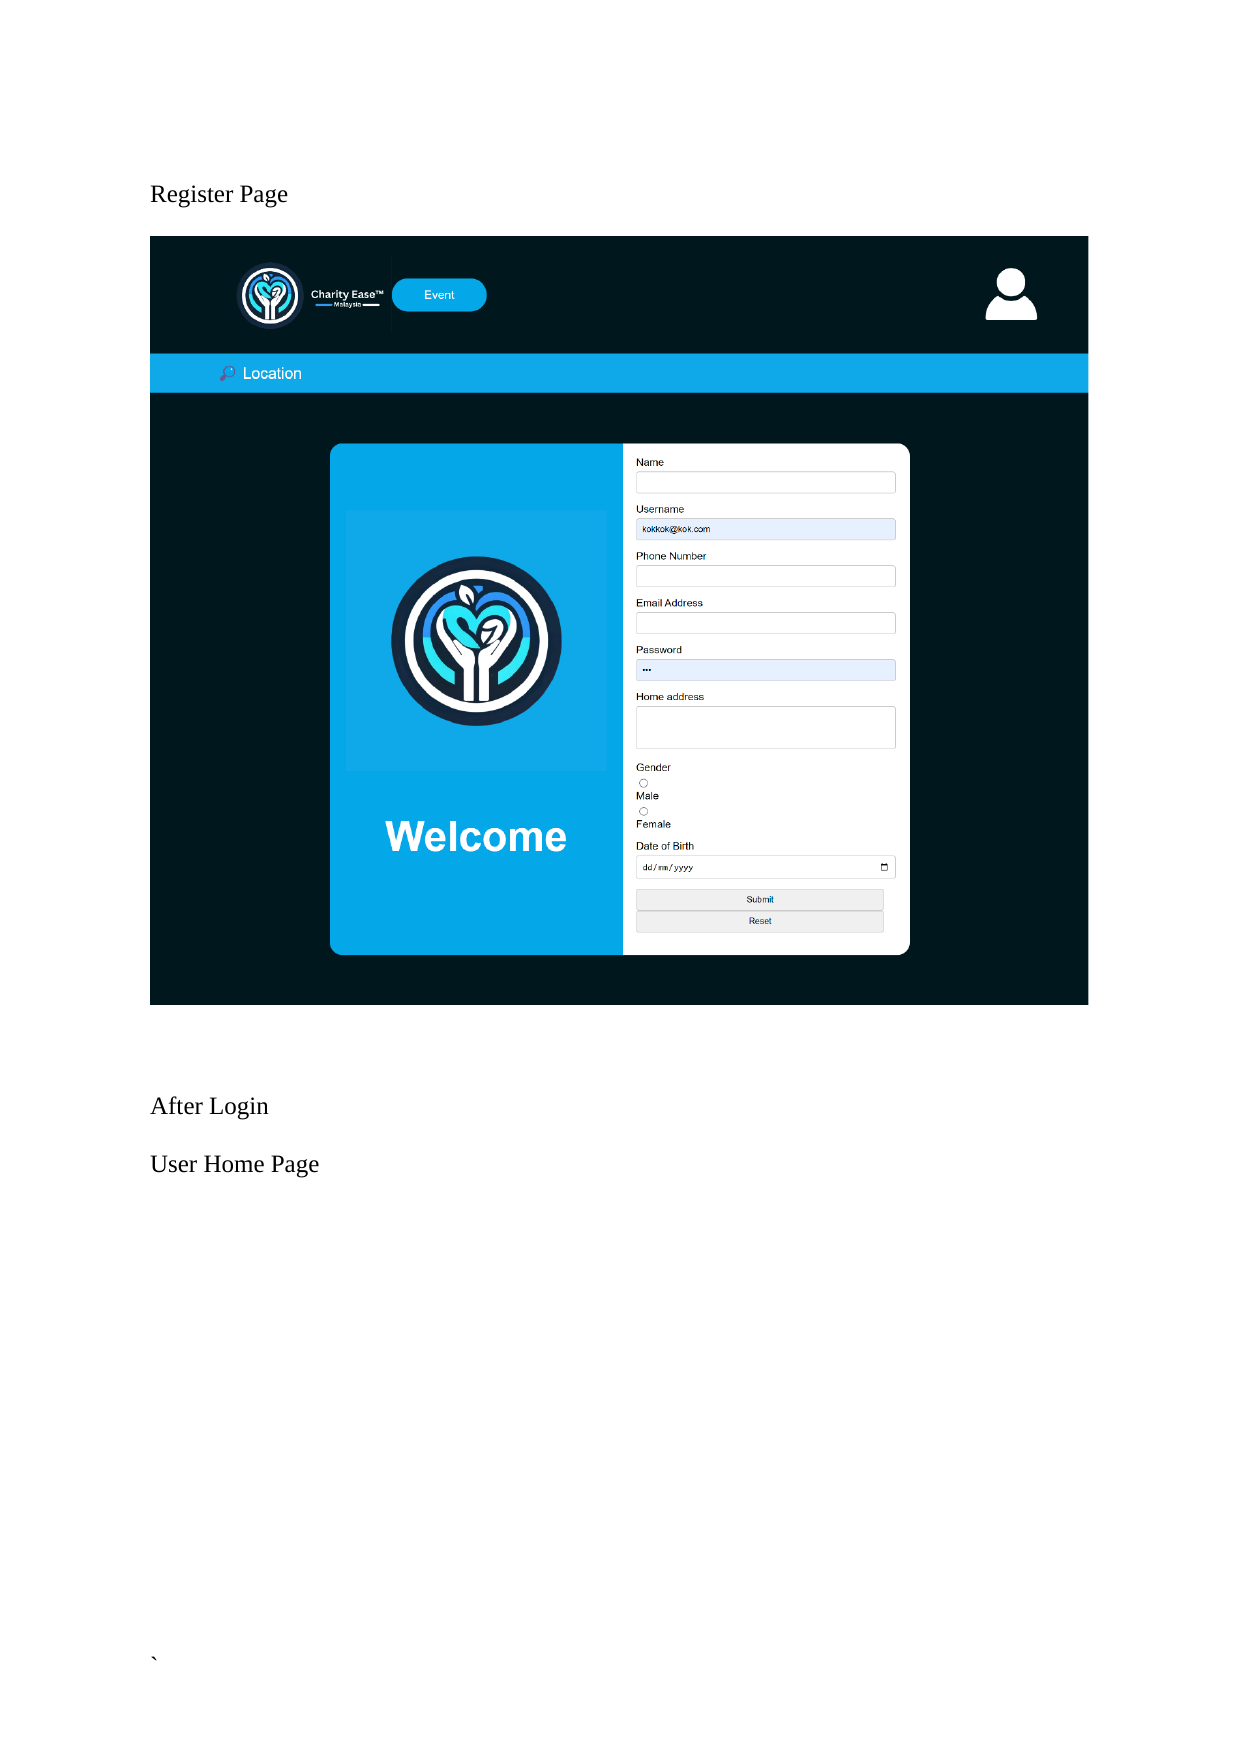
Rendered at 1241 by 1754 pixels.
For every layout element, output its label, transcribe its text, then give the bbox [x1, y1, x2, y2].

text Register Page [150, 179, 1090, 207]
picture [150, 236, 1089, 352]
text User Home Page [150, 1149, 1090, 1177]
text After Login [150, 1091, 1090, 1120]
picture [150, 394, 1089, 1005]
